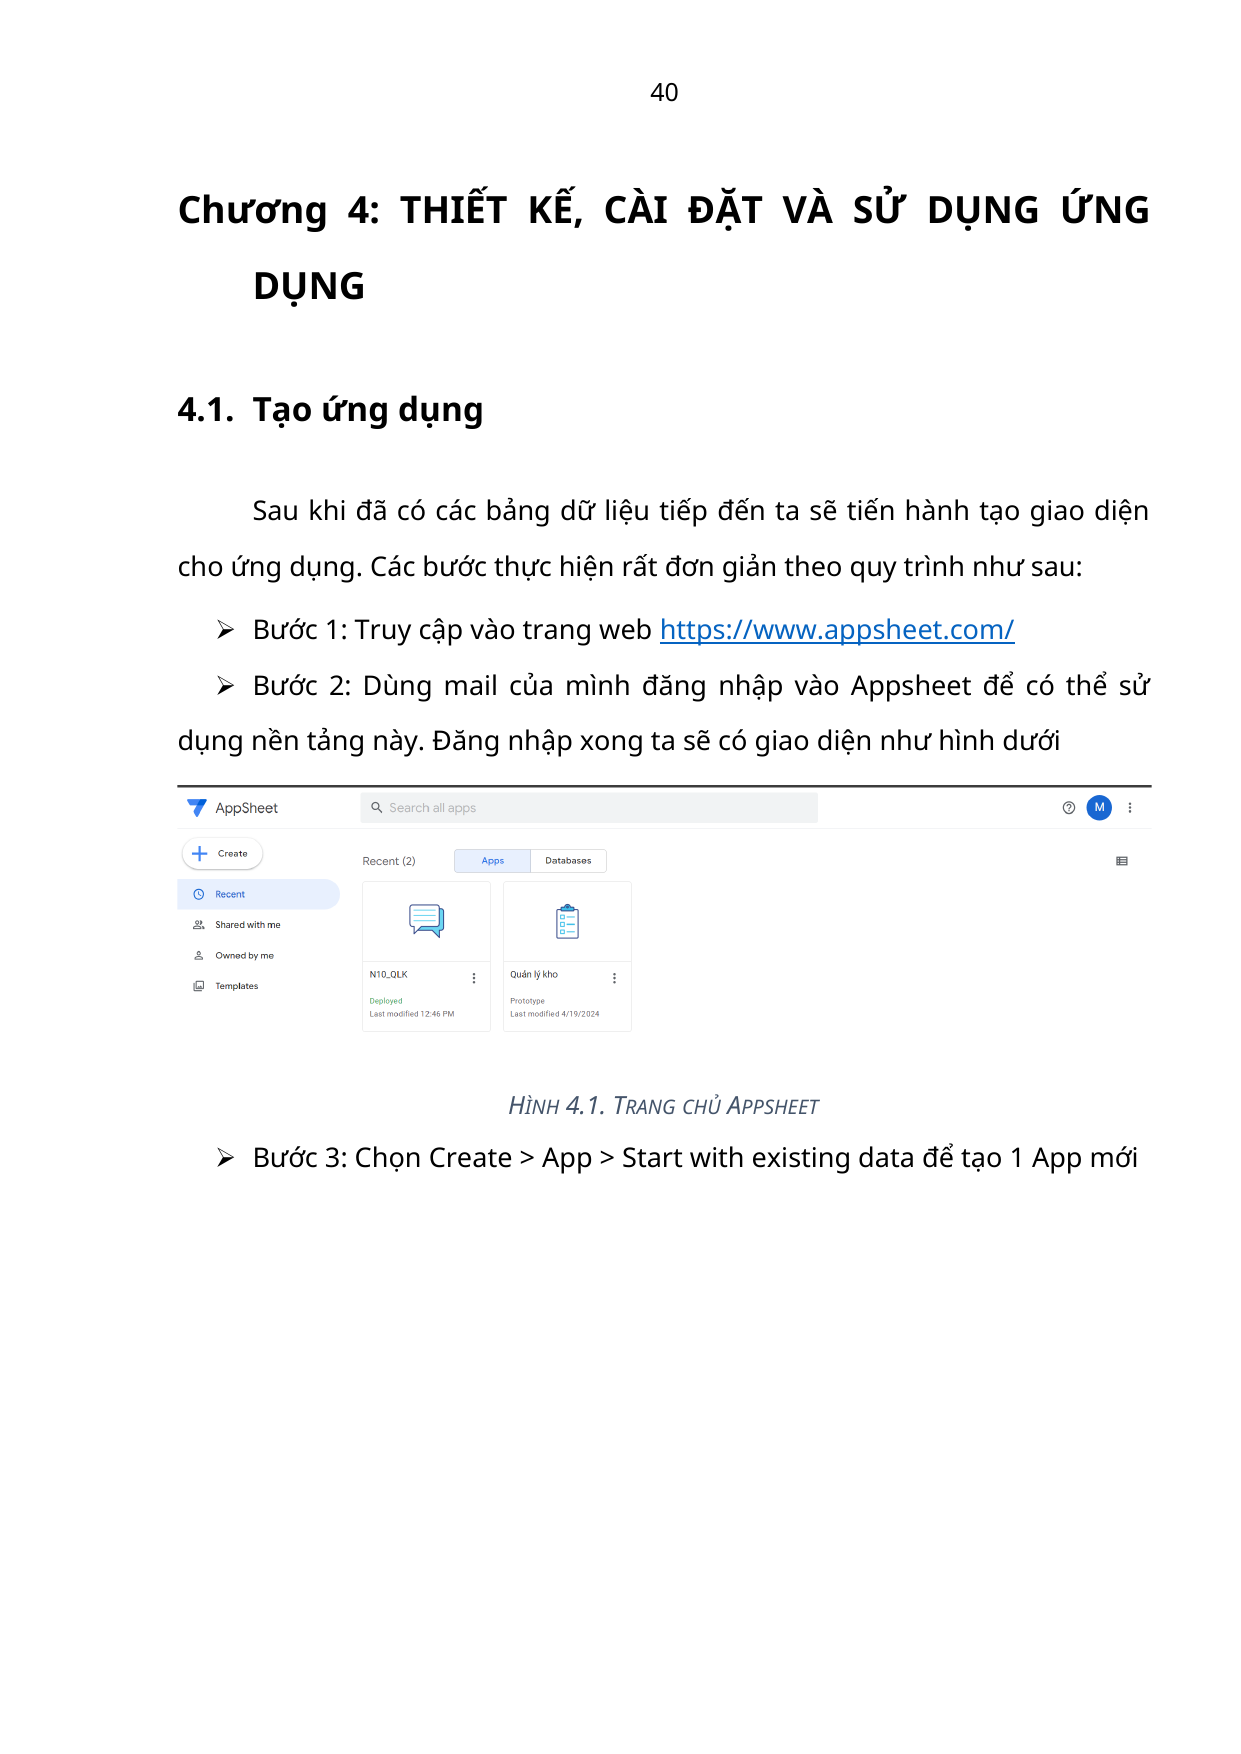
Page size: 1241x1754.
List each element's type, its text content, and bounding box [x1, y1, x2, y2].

text Hình 4.1. Trang chủ Appsheet [177, 1088, 1152, 1122]
list Bước 1: Truy cập vào trang web https://www.appsheet.com/ [215, 611, 1152, 648]
text Sau khi đã có các bảng dữ liệu tiếp đến ta sẽ tiến hành tạo giao diện cho ứng dụng. Các bước thực hiện rất đơn giản theo quy trình như sau: [177, 492, 1152, 584]
list Bước 3: Chọn Create > App > Start with existing data để tạo 1 App mới [215, 1138, 1152, 1175]
picture [177, 785, 1152, 1063]
list Bước 2: Dùng mail của mình đăng nhập vào Appsheet để có thể sử dụng nền tảng này. Đăng nhập xong ta sẽ có giao diện như hình dưới [177, 666, 1152, 758]
subtitle Chương 4: THIẾT KẾ, CÀI ĐẶT VÀ SỬ DỤNG ỨNG DỤNG [177, 183, 1152, 311]
subtitle Tạo ứng dụng [177, 386, 1152, 432]
